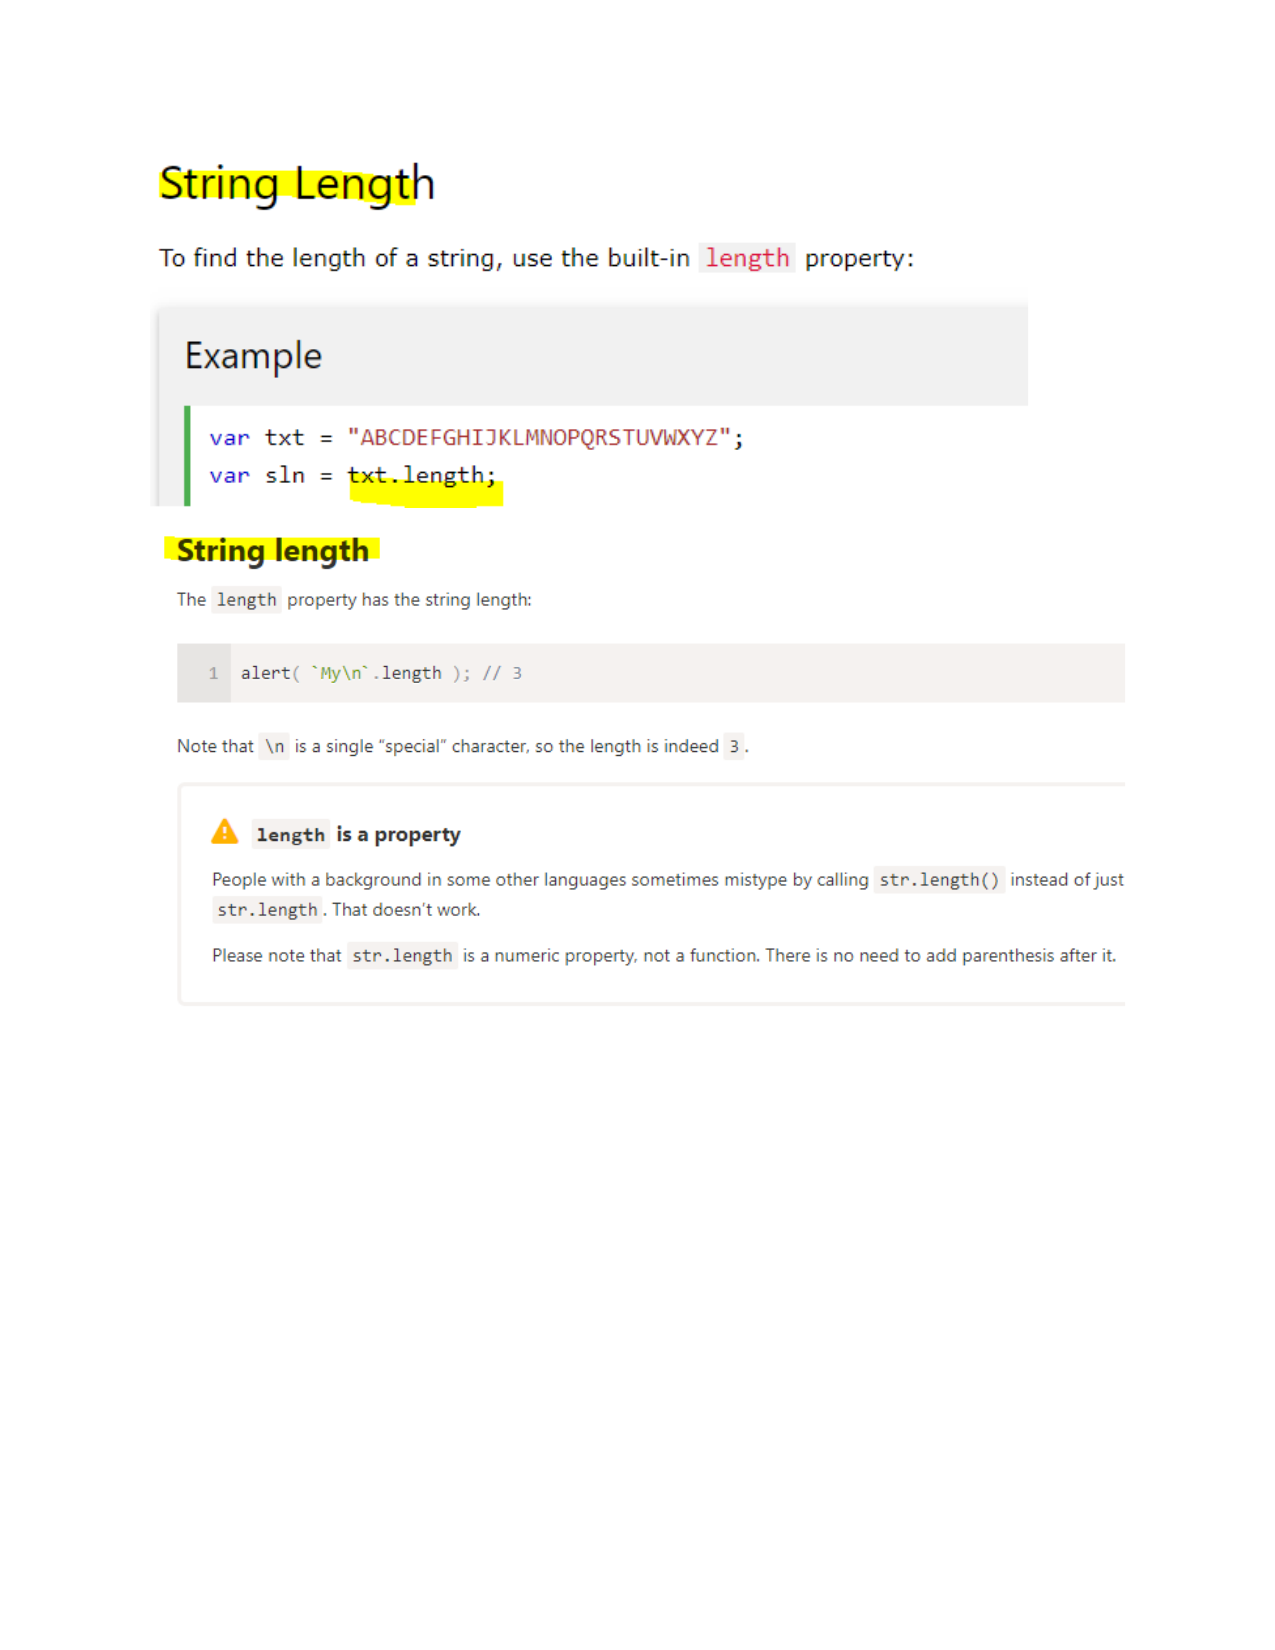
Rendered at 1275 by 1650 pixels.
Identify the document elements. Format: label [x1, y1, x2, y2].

picture [150, 526, 1125, 1014]
picture [150, 150, 1029, 508]
